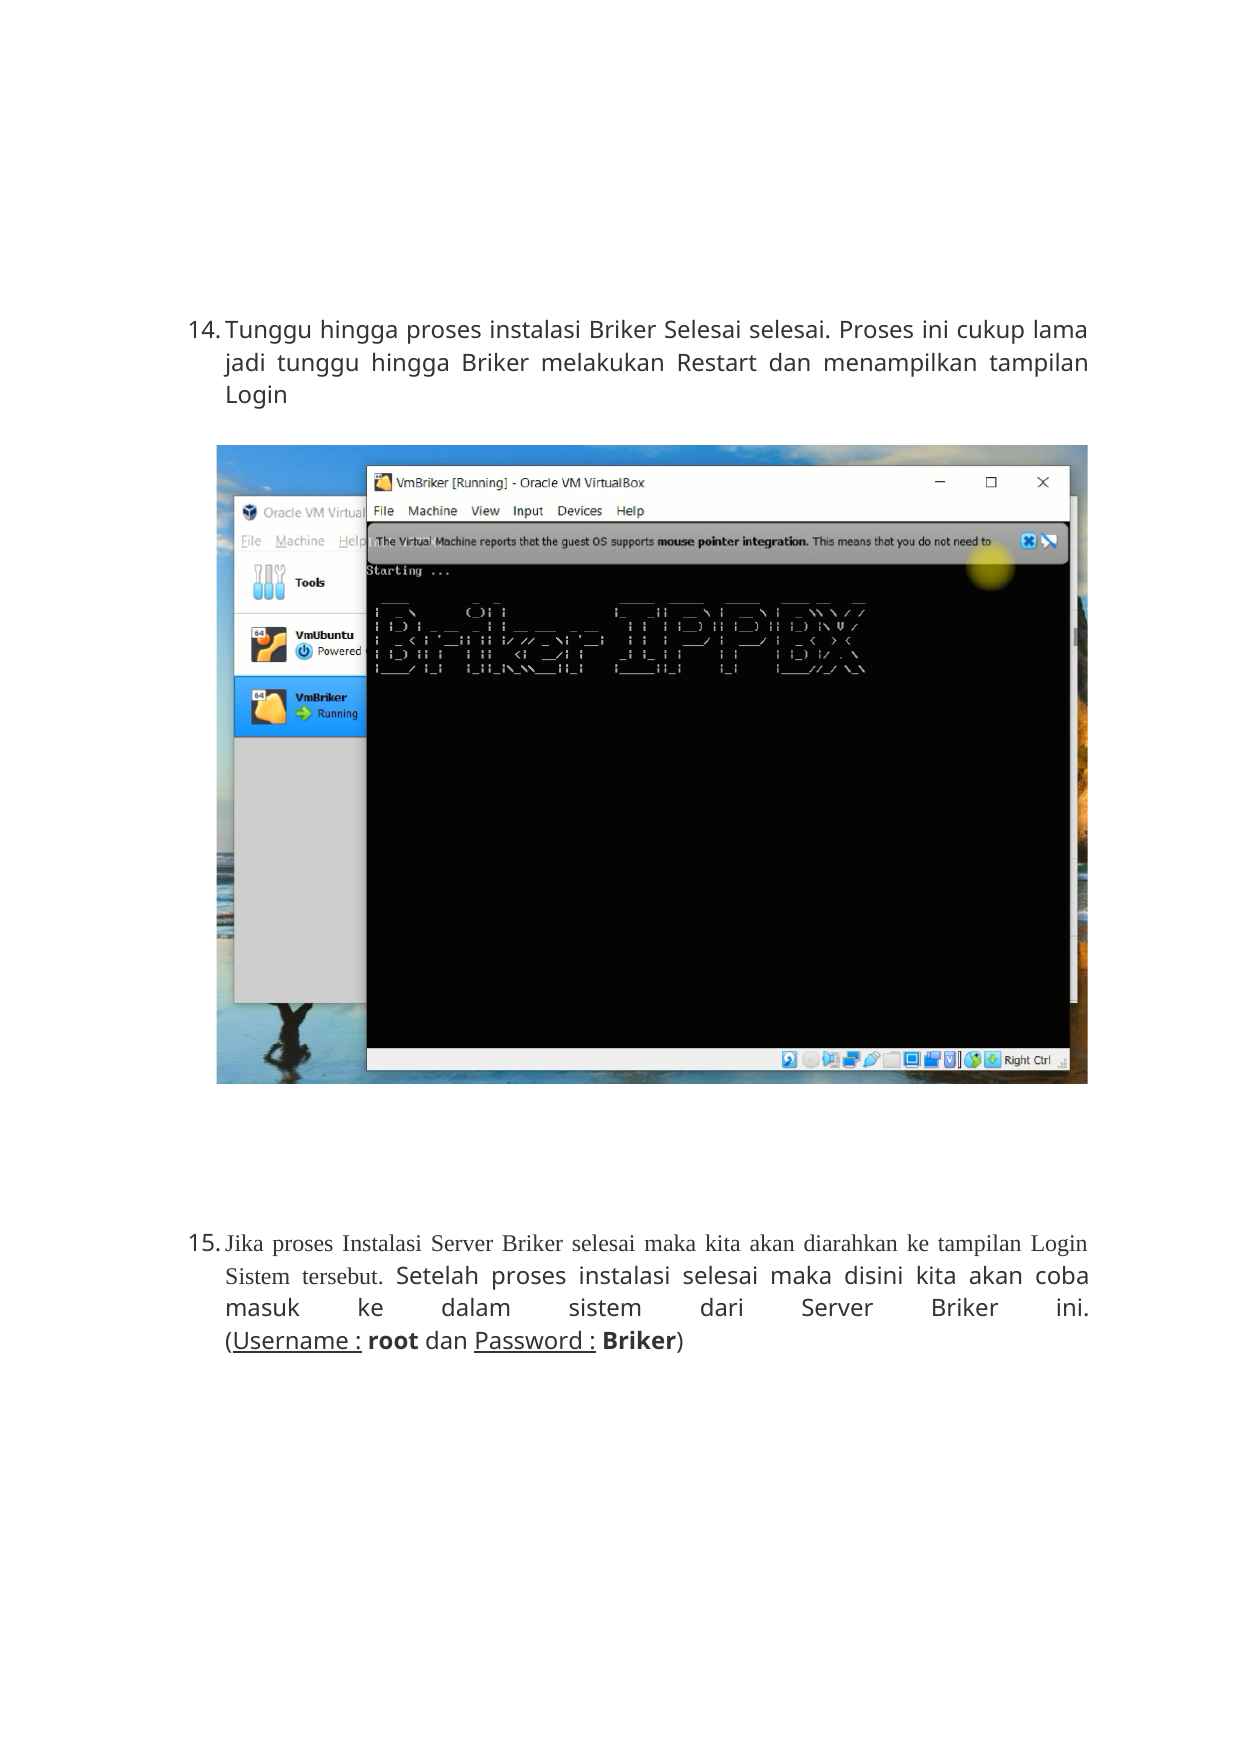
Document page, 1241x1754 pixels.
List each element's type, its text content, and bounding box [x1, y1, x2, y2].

picture [215, 445, 1087, 1083]
list Tunggu hingga proses instalasi Briker Selesai selesai. Proses ini cukup lama jadi tunggu hingga Briker melakukan Restart dan menampilkan tampilan Login [187, 313, 1090, 411]
list Jika proses Instalasi Server Briker selesai maka kita akan diarahkan ke tampilan Login Sistem tersebut. Setelah proses instalasi selesai maka disini kita akan coba masuk ke dalam sistem dari Server Briker ini. (Username : root dan Password : Briker) [187, 1226, 1090, 1356]
